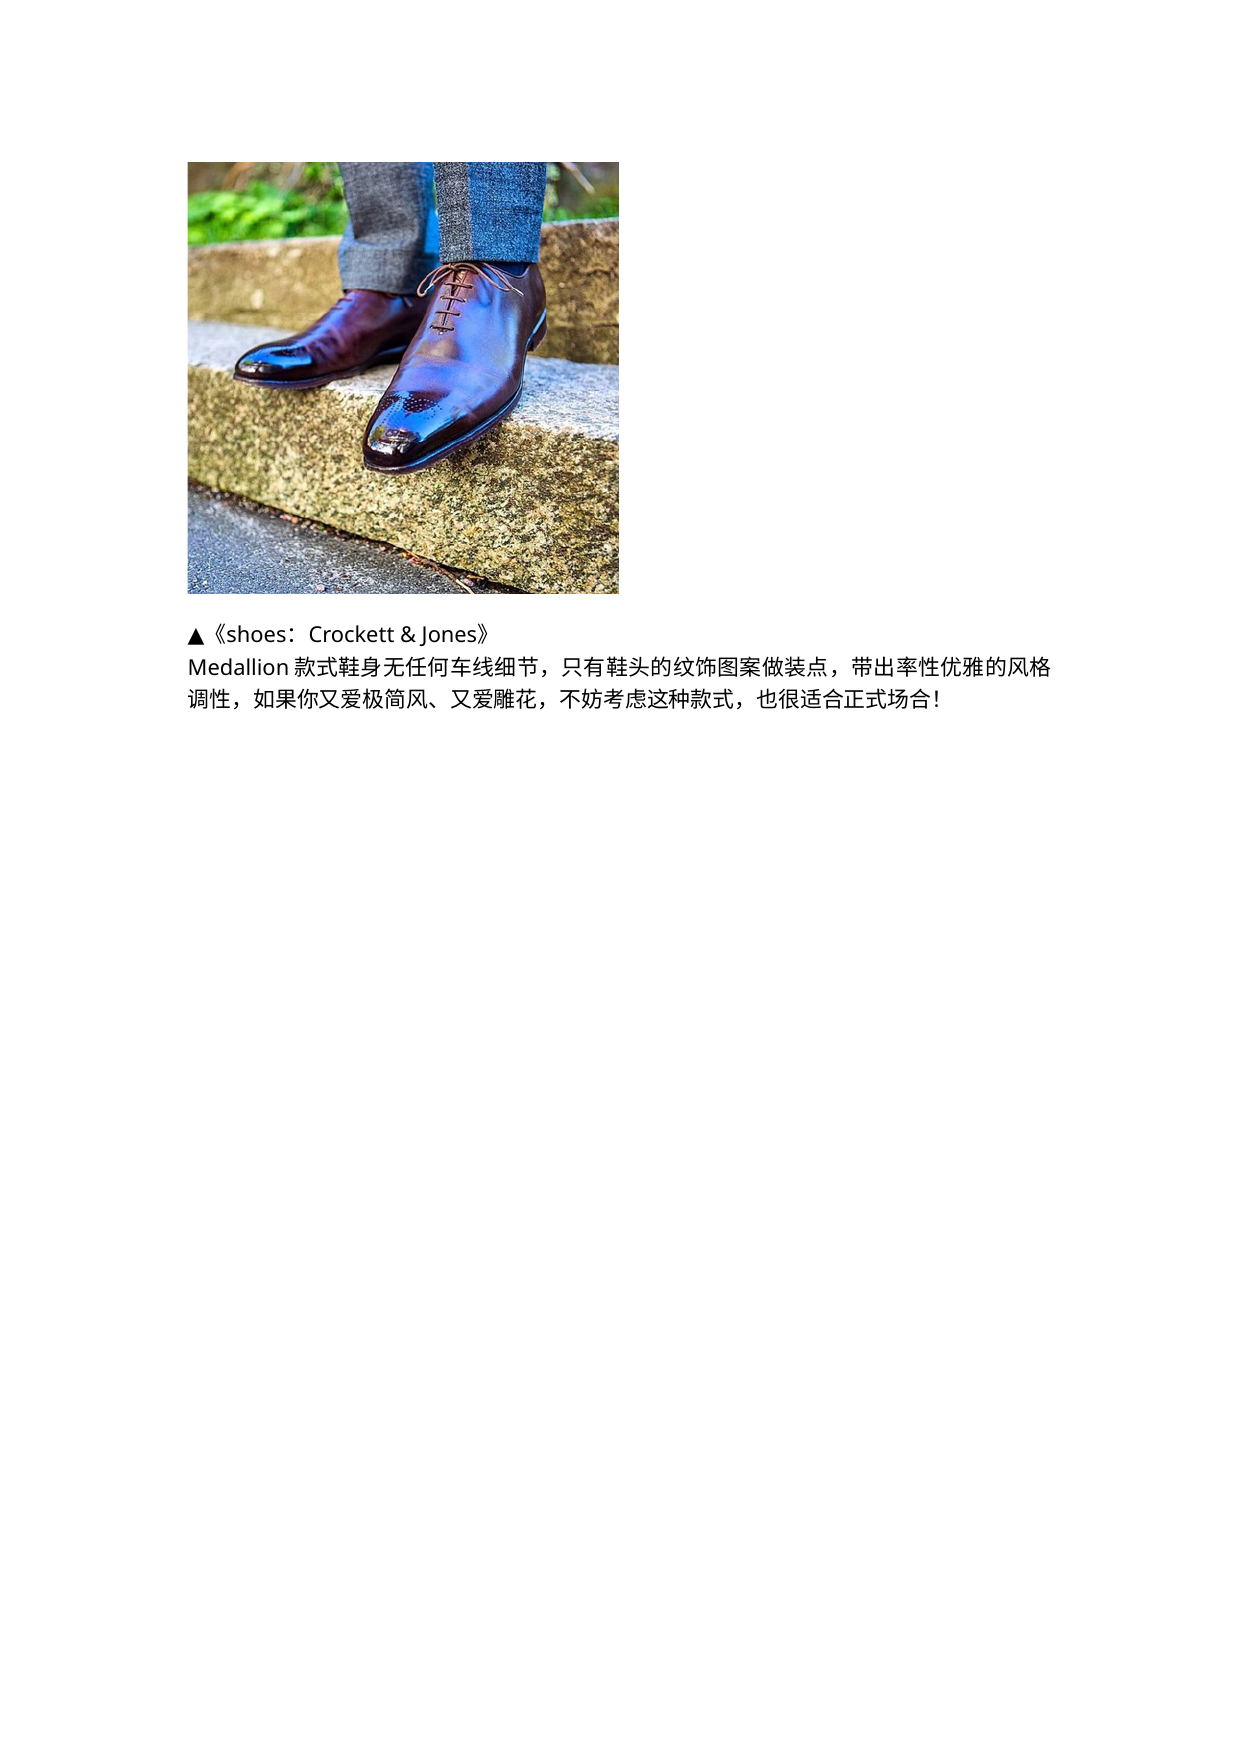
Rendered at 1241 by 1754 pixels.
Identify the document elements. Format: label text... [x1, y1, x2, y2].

text ▲《shoes：Crockett & Jones》 [187, 617, 1053, 649]
text Medallion款式鞋身无任何车线细节，只有鞋头的纹饰图案做装点，带出率性优雅的风格调性，如果你又爱极简风、又爱雕花，不妨考虑这种款式，也很适合正式场合！ [187, 649, 1053, 714]
picture [187, 162, 619, 594]
